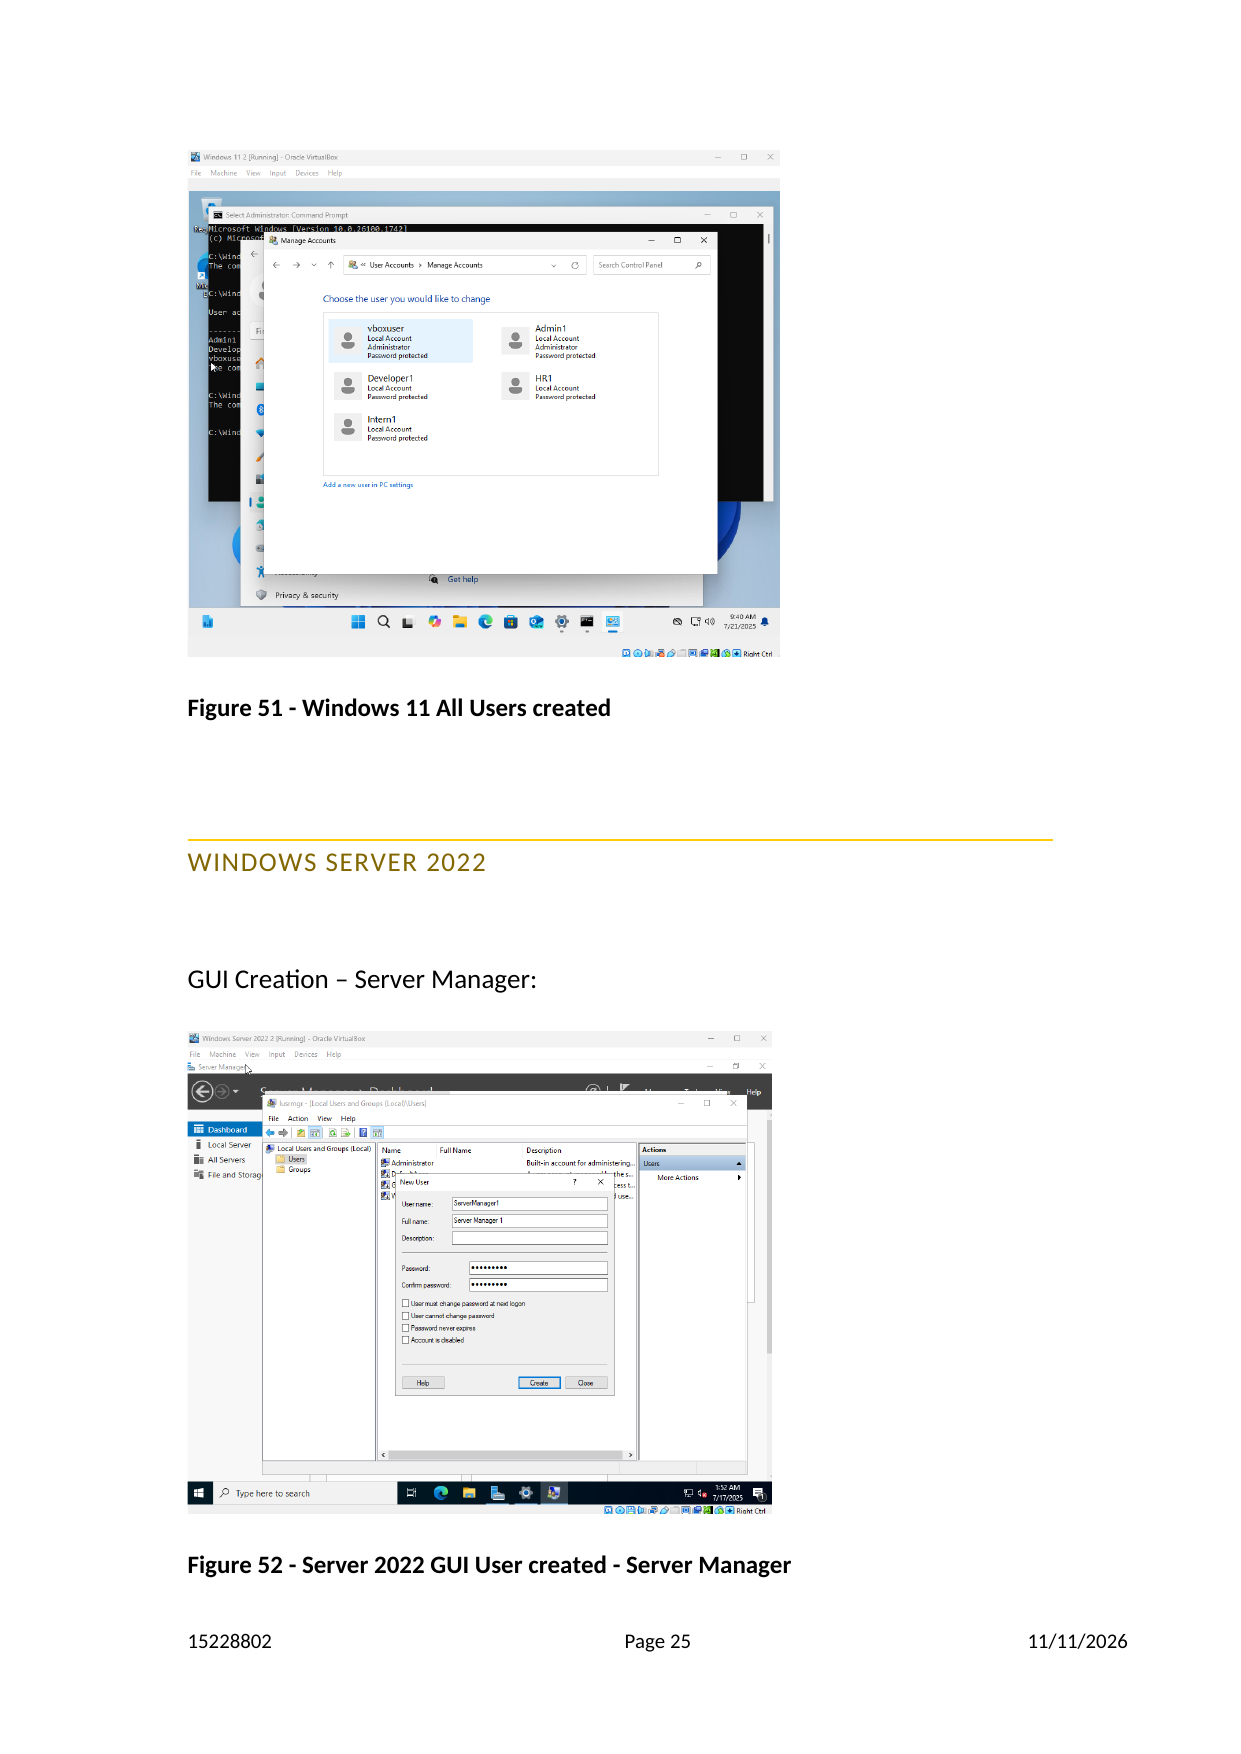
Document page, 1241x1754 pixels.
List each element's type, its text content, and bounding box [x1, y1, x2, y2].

text Figure 52 - Server 2022 GUI User created - Server Manager [187, 1549, 1053, 1579]
picture [187, 150, 780, 657]
subtitle Windows Server 2022 [187, 840, 1053, 878]
picture [187, 1031, 772, 1514]
text Figure 51 - Windows 11 All Users created [187, 692, 1053, 722]
text GUI Creation – Server Manager: [187, 963, 1053, 996]
